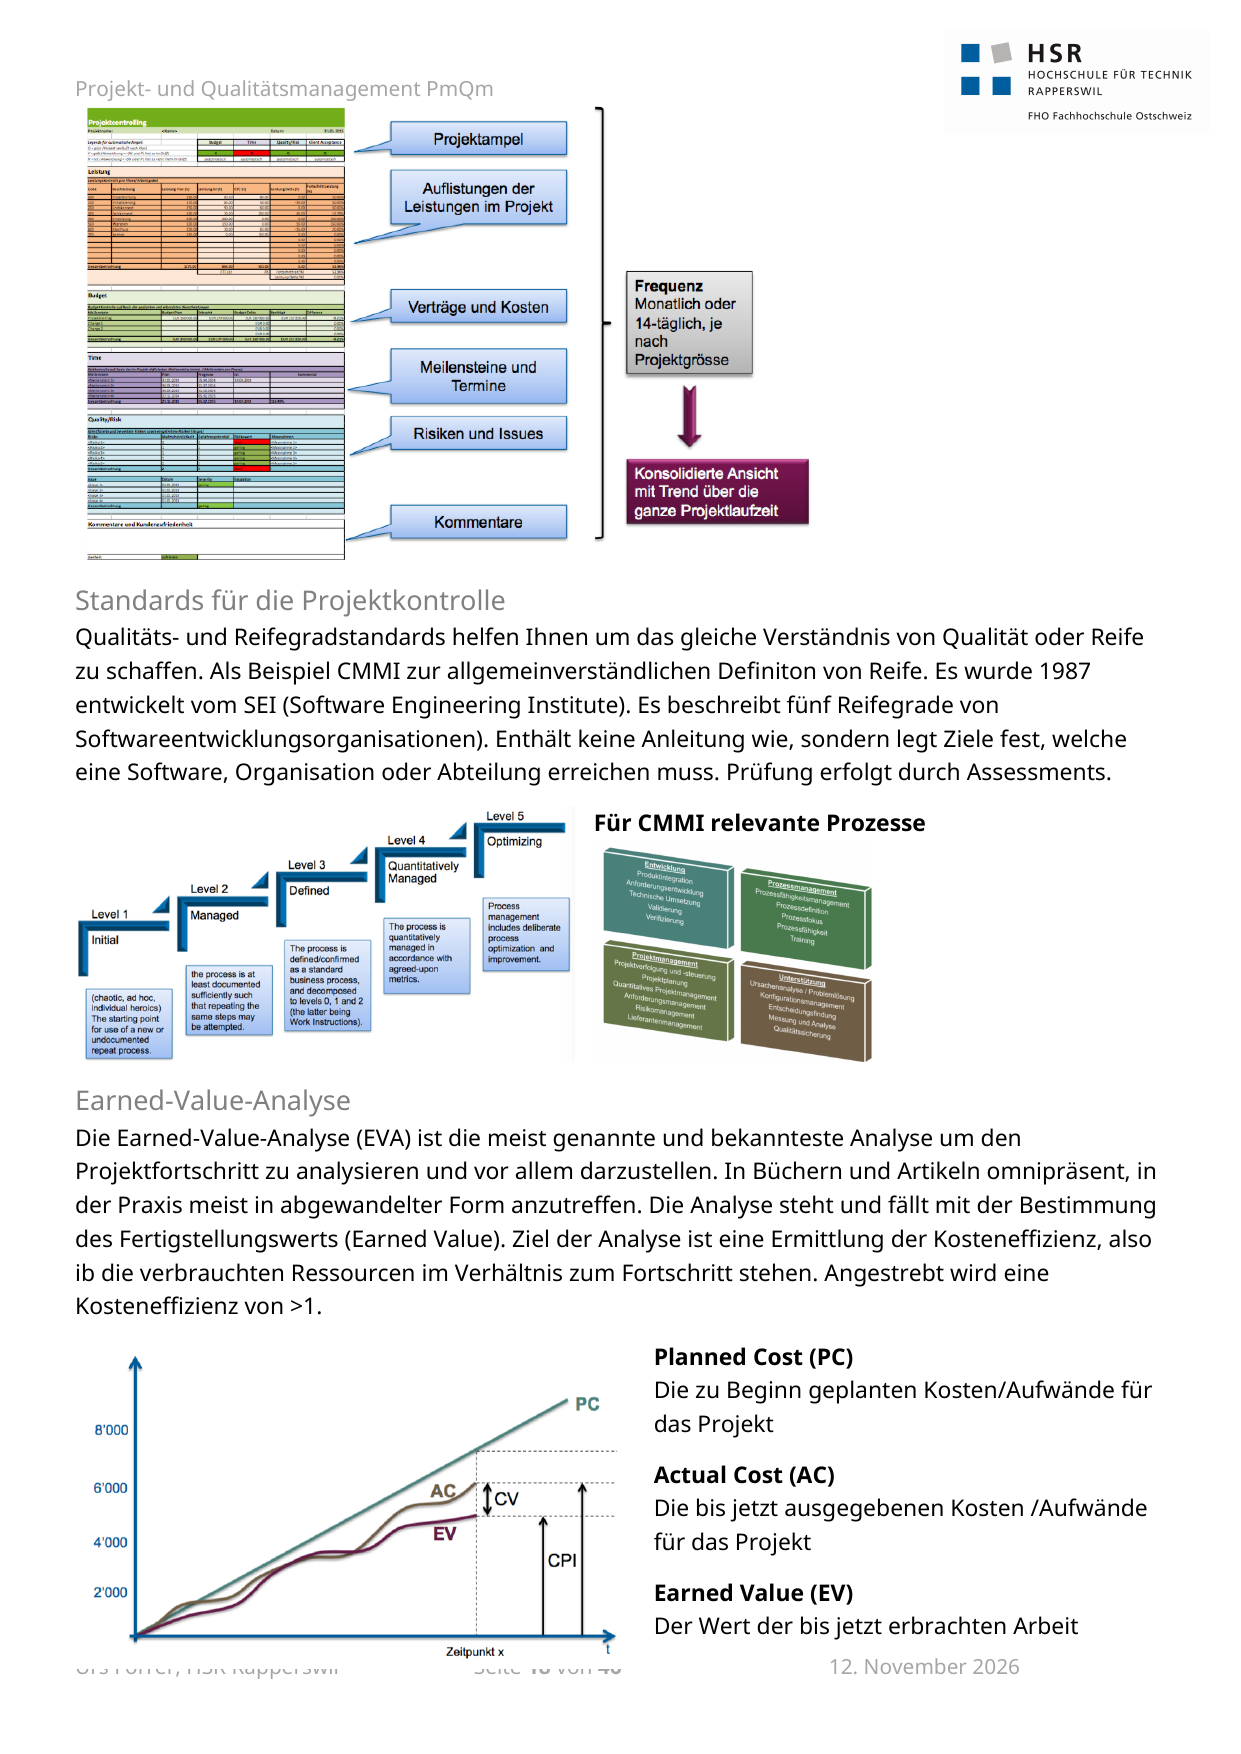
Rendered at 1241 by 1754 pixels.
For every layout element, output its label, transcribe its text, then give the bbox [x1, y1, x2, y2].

text Actual Cost (AC) Die bis jetzt ausgegebenen Kosten /Aufwände für das Projekt [635, 1458, 1165, 1557]
picture [593, 840, 875, 1063]
subtitle Earned-Value-Analyse [75, 1082, 1165, 1118]
picture [75, 1341, 635, 1669]
picture [75, 806, 575, 1063]
subtitle Standards für die Projektkontrolle [75, 582, 1165, 618]
text Planned Cost (PC) Die zu Beginn geplanten Kosten/Aufwände für das Projekt [635, 1341, 1165, 1439]
text Die Earned-Value-Analyse (EVA) ist die meist genannte und bekannteste Analyse um den Projektfortschritt zu analysieren und vor allem darzustellen. In Büchern und Artikeln omnipräsent, in der Praxis meist in abgewandelter Form anzutreffen. Die Analyse steht und fällt mit der Bestimmung des Fertigstellungswerts (Earned Value). Ziel der Analyse ist eine Ermittlung der Kosteneffizienz, also ib die verbrauchten Ressourcen im Verhältnis zum Fortschritt stehen. Angestrebt wird eine Kosteneffizienz von >1. [75, 1121, 1165, 1321]
text Qualitäts- und Reifegradstandards helfen Ihnen um das gleiche Verständnis von Qualität oder Reife zu schaffen. Als Beispiel CMMI zur allgemeinverständlichen Definiton von Reife. Es wurde 1987 entwickelt vom SEI (Software Engineering Institute). Es beschreibt fünf Reifegrade von Softwareentwicklungsorganisationen). Enthält keine Anleitung wie, sondern legt Ziele fest, welche eine Software, Organisation oder Abteilung erreichen muss. Prüfung erfolgt durch Assessments. [75, 621, 1165, 788]
picture [943, 29, 1210, 134]
picture [75, 102, 813, 563]
text Earned Value (EV) Der Wert der bis jetzt erbrachten Arbeit [635, 1576, 1165, 1641]
